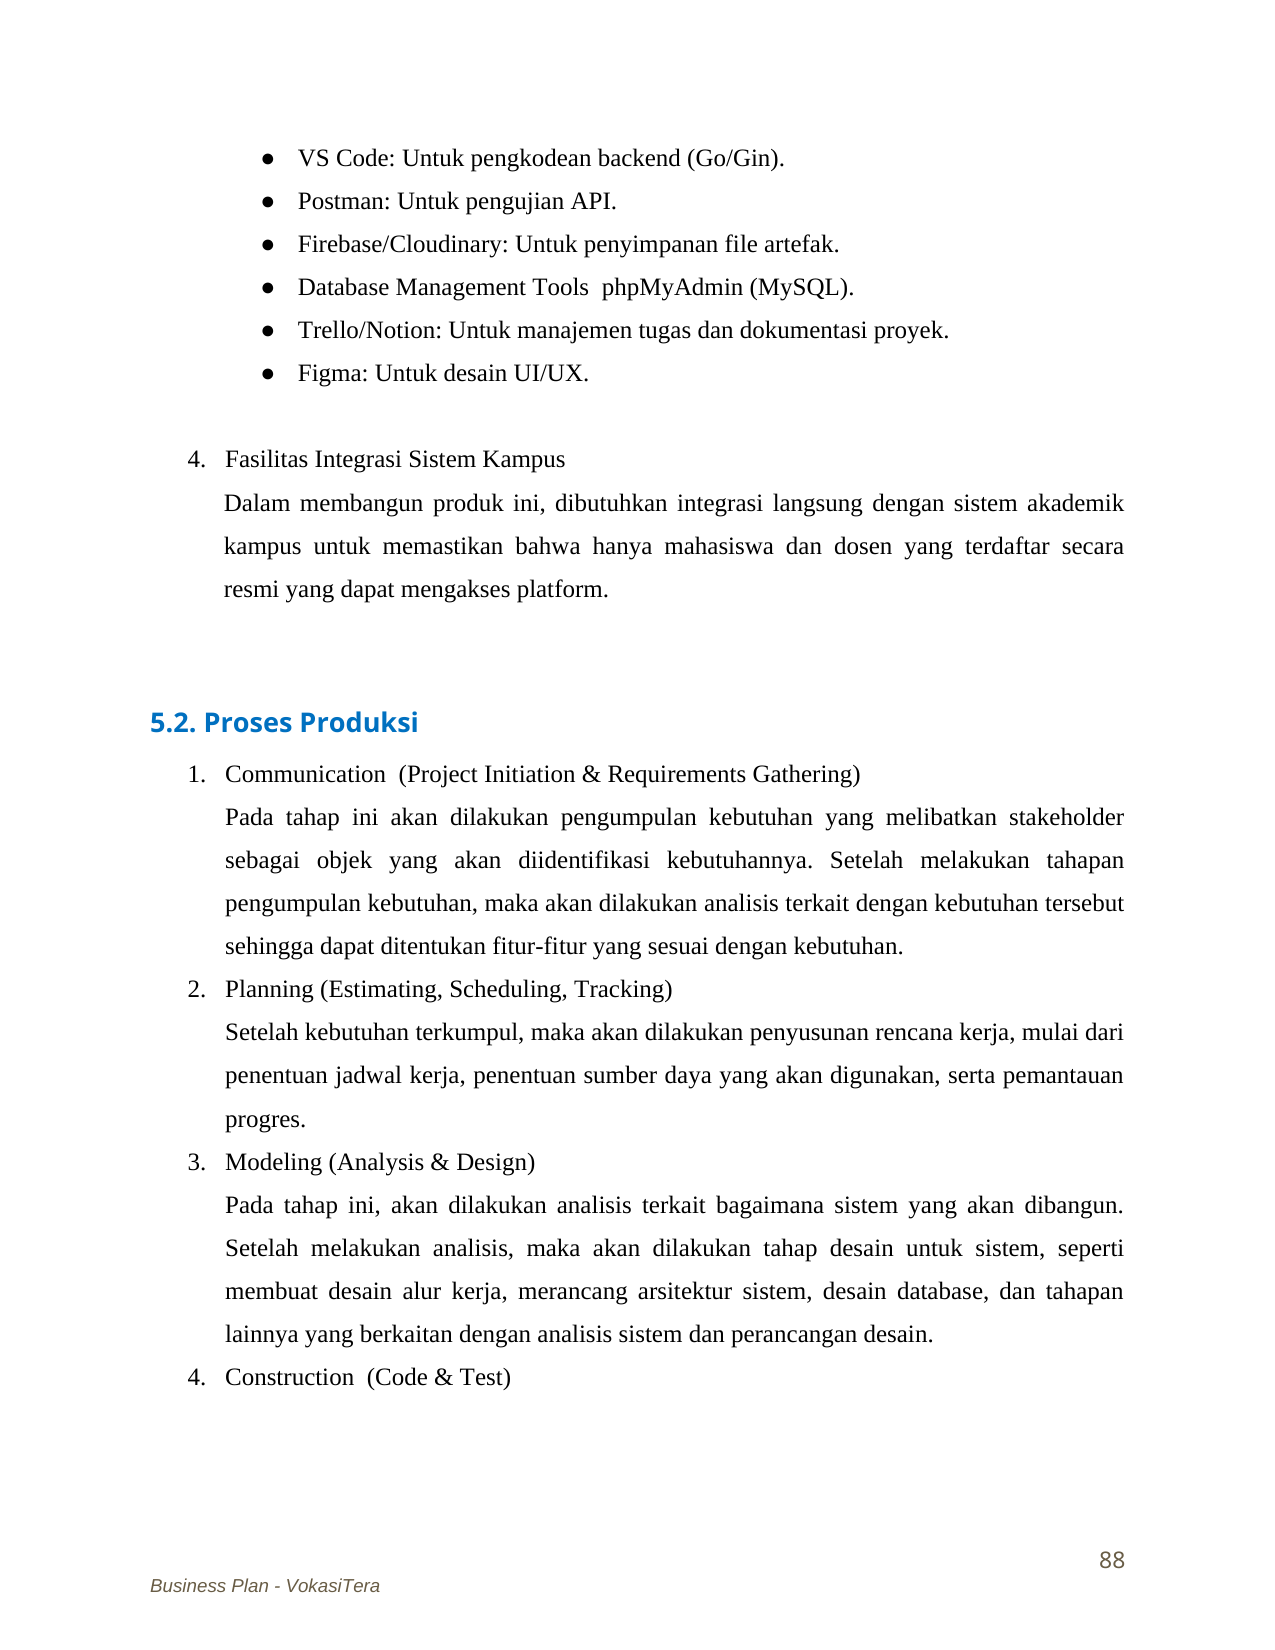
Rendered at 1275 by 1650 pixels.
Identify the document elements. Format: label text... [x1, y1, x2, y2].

list Postman: Untuk pengujian API. [260, 186, 1125, 214]
text Pada tahap ini akan dilakukan pengumpulan kebutuhan yang melibatkan stakeholder sebagai objek yang akan diidentifikasi kebutuhannya. Setelah melakukan tahapan pengumpulan kebutuhan, maka akan dilakukan analisis terkait dengan kebutuhan tersebut sehingga dapat ditentukan fitur-fitur yang sesuai dengan kebutuhan. [225, 802, 1125, 960]
list Construction (Code & Test) [187, 1362, 1125, 1391]
list Figma: Untuk desain UI/UX. [260, 358, 1125, 387]
list Trello/Notion: Untuk manajemen tugas dan dokumentasi proyek. [260, 315, 1125, 344]
text Setelah kebutuhan terkumpul, maka akan dilakukan penyusunan rencana kerja, mulai dari penentuan jadwal kerja, penentuan sumber daya yang akan digunakan, serta pemantauan progres. [225, 1017, 1125, 1132]
subtitle 5.2. Proses Produksi [150, 703, 1125, 740]
list VS Code: Untuk pengkodean backend (Go/Gin). [260, 143, 1125, 171]
list Planning (Estimating, Scheduling, Tracking) [187, 974, 1125, 1003]
text Dalam membangun produk ini, dibutuhkan integrasi langsung dengan sistem akademik kampus untuk memastikan bahwa hanya mahasiswa dan dosen yang terdaftar secara resmi yang dapat mengakses platform. [224, 488, 1125, 603]
list Communication (Project Initiation & Requirements Gathering) [187, 759, 1125, 787]
text Pada tahap ini, akan dilakukan analisis terkait bagaimana sistem yang akan dibangun. Setelah melakukan analisis, maka akan dilakukan tahap desain untuk sistem, seperti membuat desain alur kerja, merancang arsitektur sistem, desain database, dan tahapan lainnya yang berkaitan dengan analisis sistem dan perancangan desain. [225, 1190, 1125, 1348]
list Fasilitas Integrasi Sistem Kampus [187, 444, 1125, 473]
list Database Management Tools phpMyAdmin (MySQL). [260, 272, 1125, 301]
list Firebase/Cloudinary: Untuk penyimpanan file artefak. [260, 229, 1125, 258]
list Modeling (Analysis & Design) [187, 1147, 1125, 1176]
